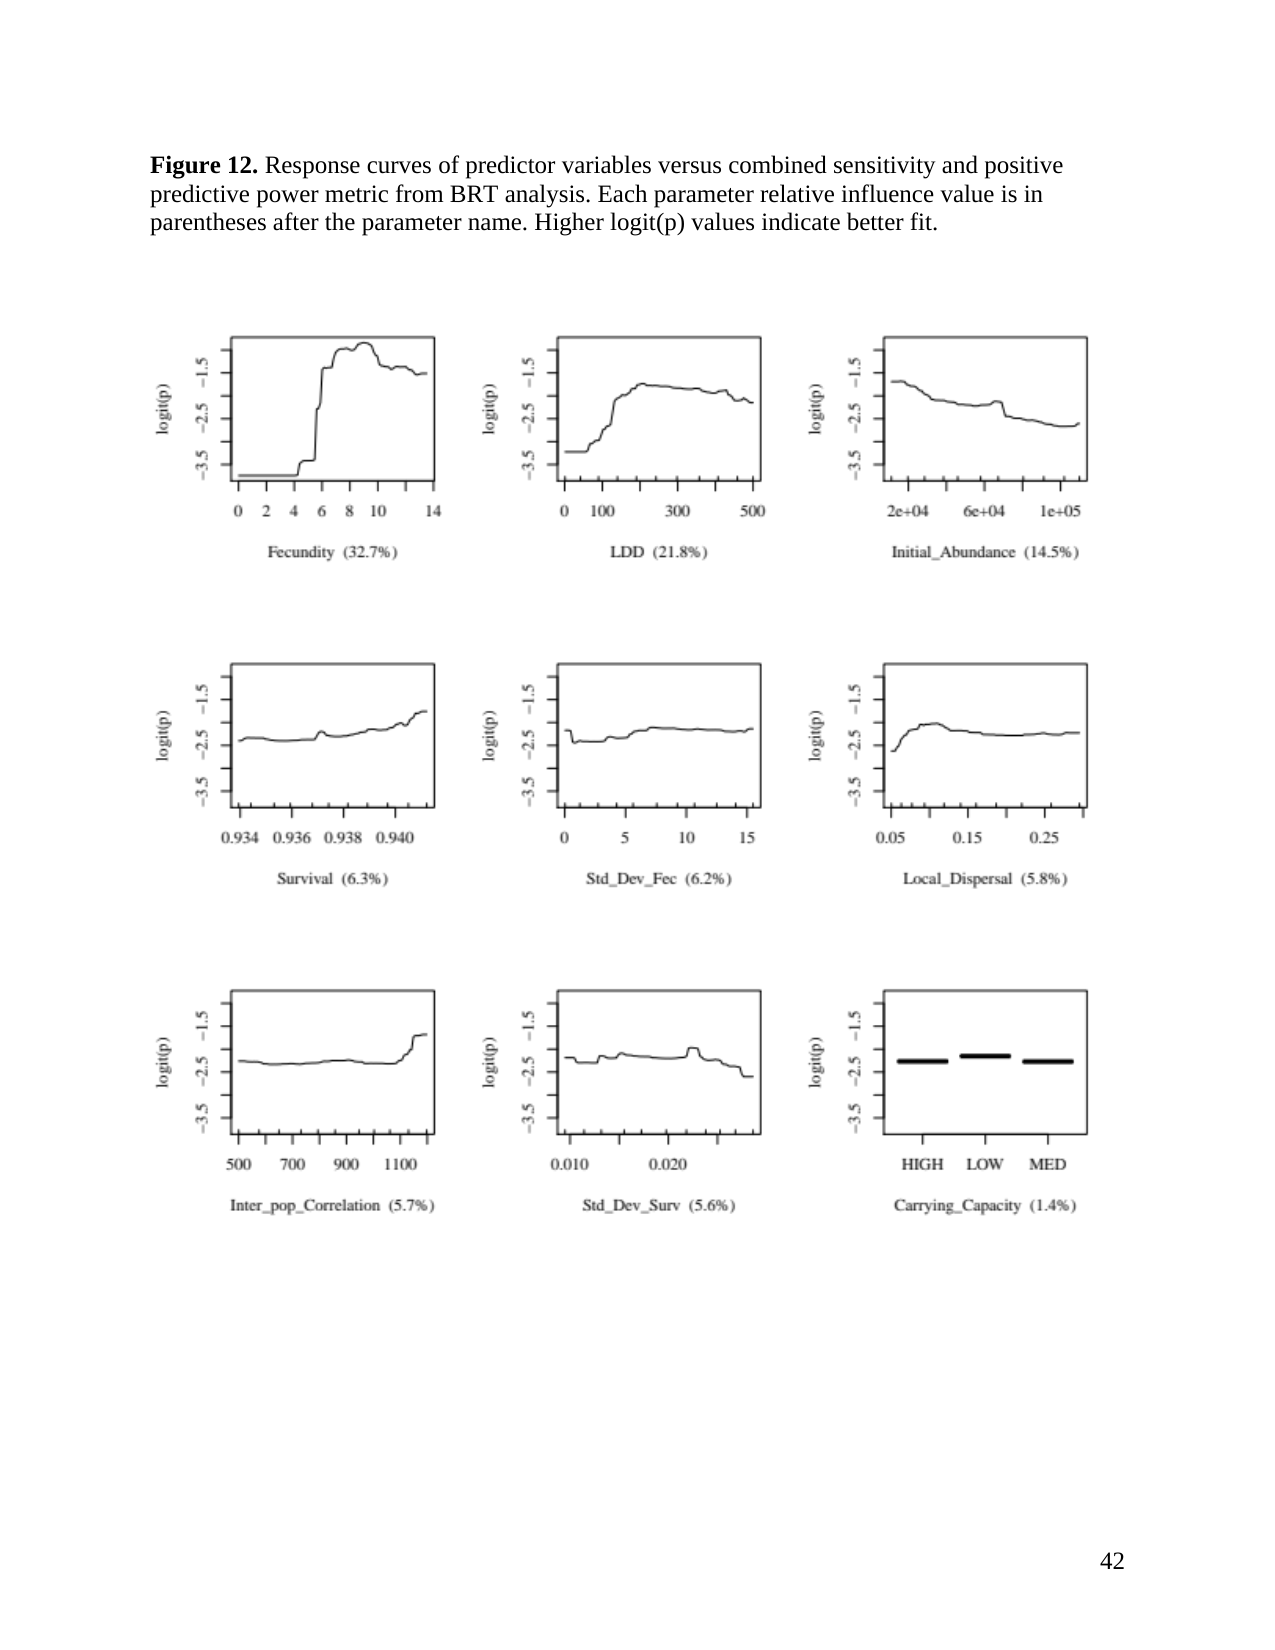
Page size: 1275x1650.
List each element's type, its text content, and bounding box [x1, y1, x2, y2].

text Figure 12. Response curves of predictor variables versus combined sensitivity and positive predictive power metric from BRT analysis. Each parameter relative influence value is in parentheses after the parameter name. Higher logit(p) values indicate better fit. [150, 150, 1125, 236]
